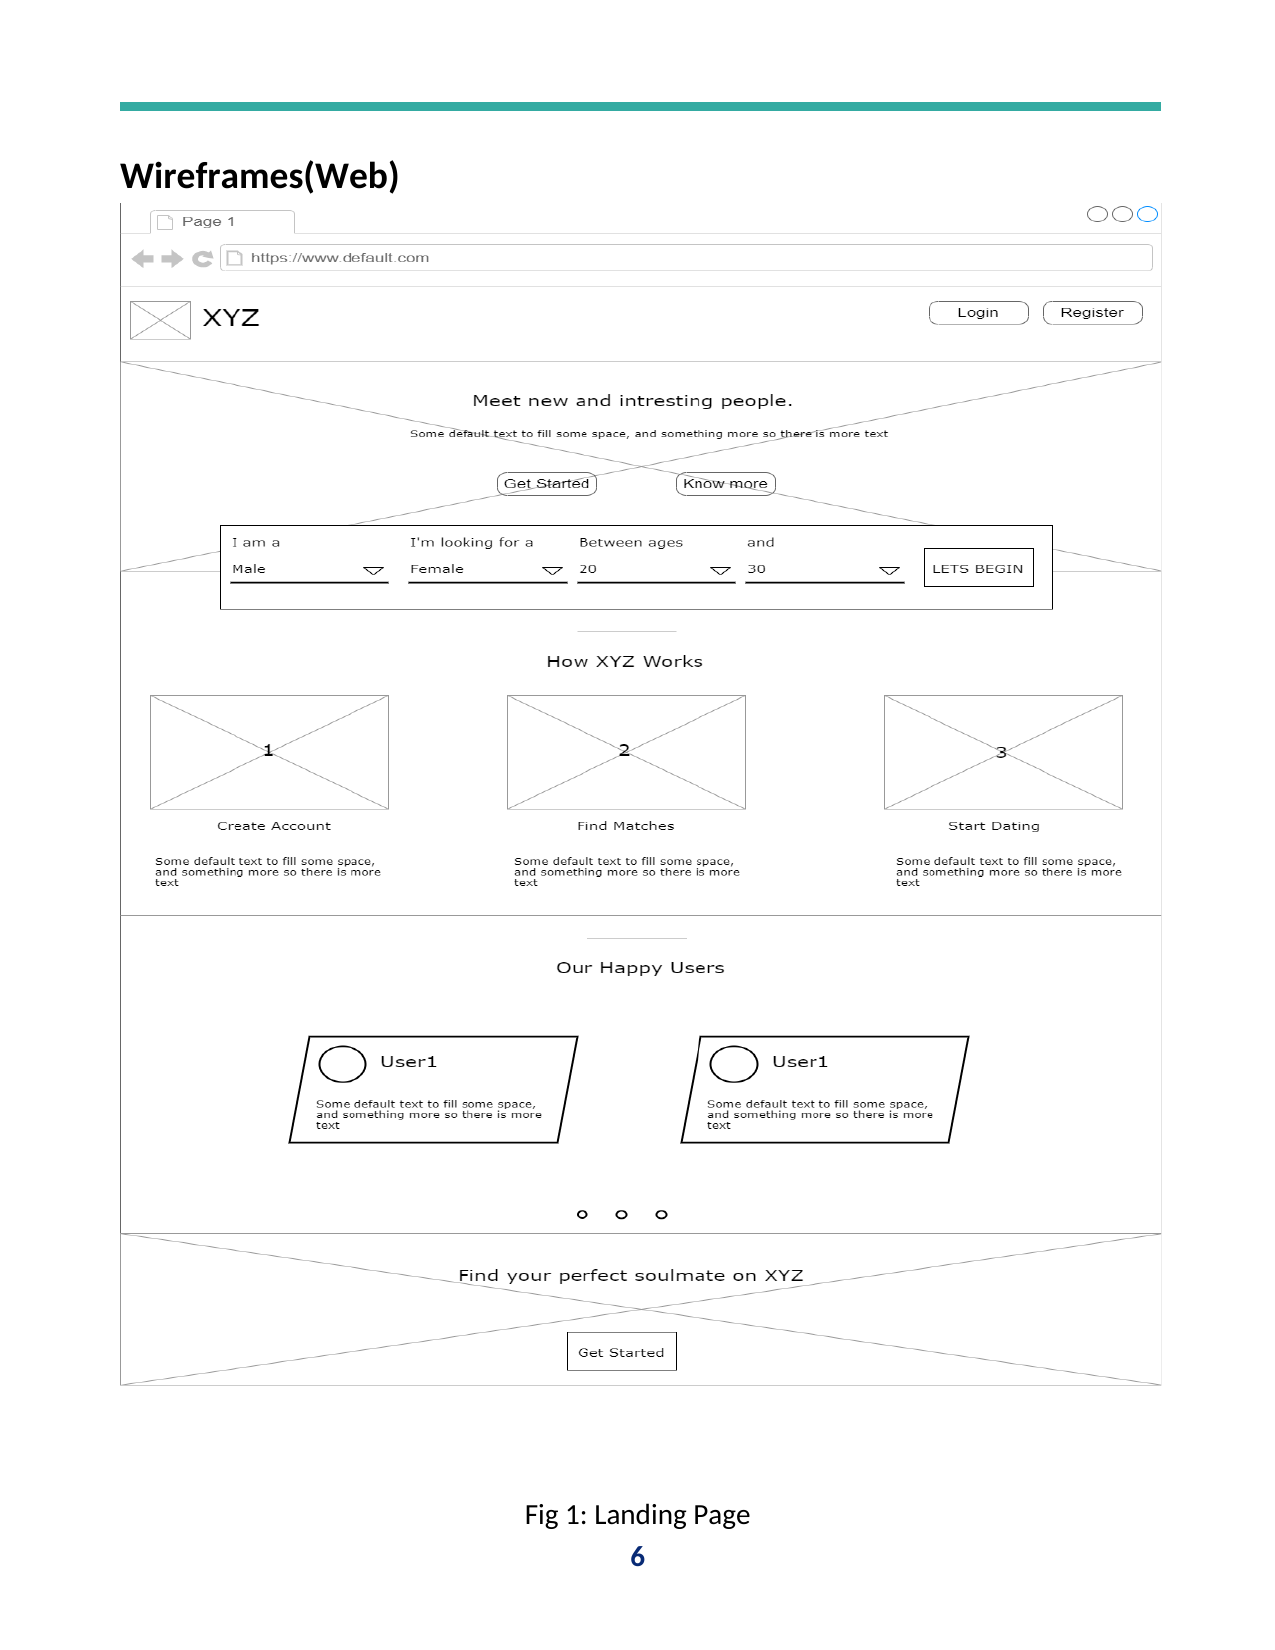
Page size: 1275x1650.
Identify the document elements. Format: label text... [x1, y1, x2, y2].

picture [120, 203, 1162, 1386]
text Fig 1: Landing Page [120, 1496, 1155, 1532]
text Wireframes(Web) [120, 152, 1155, 203]
